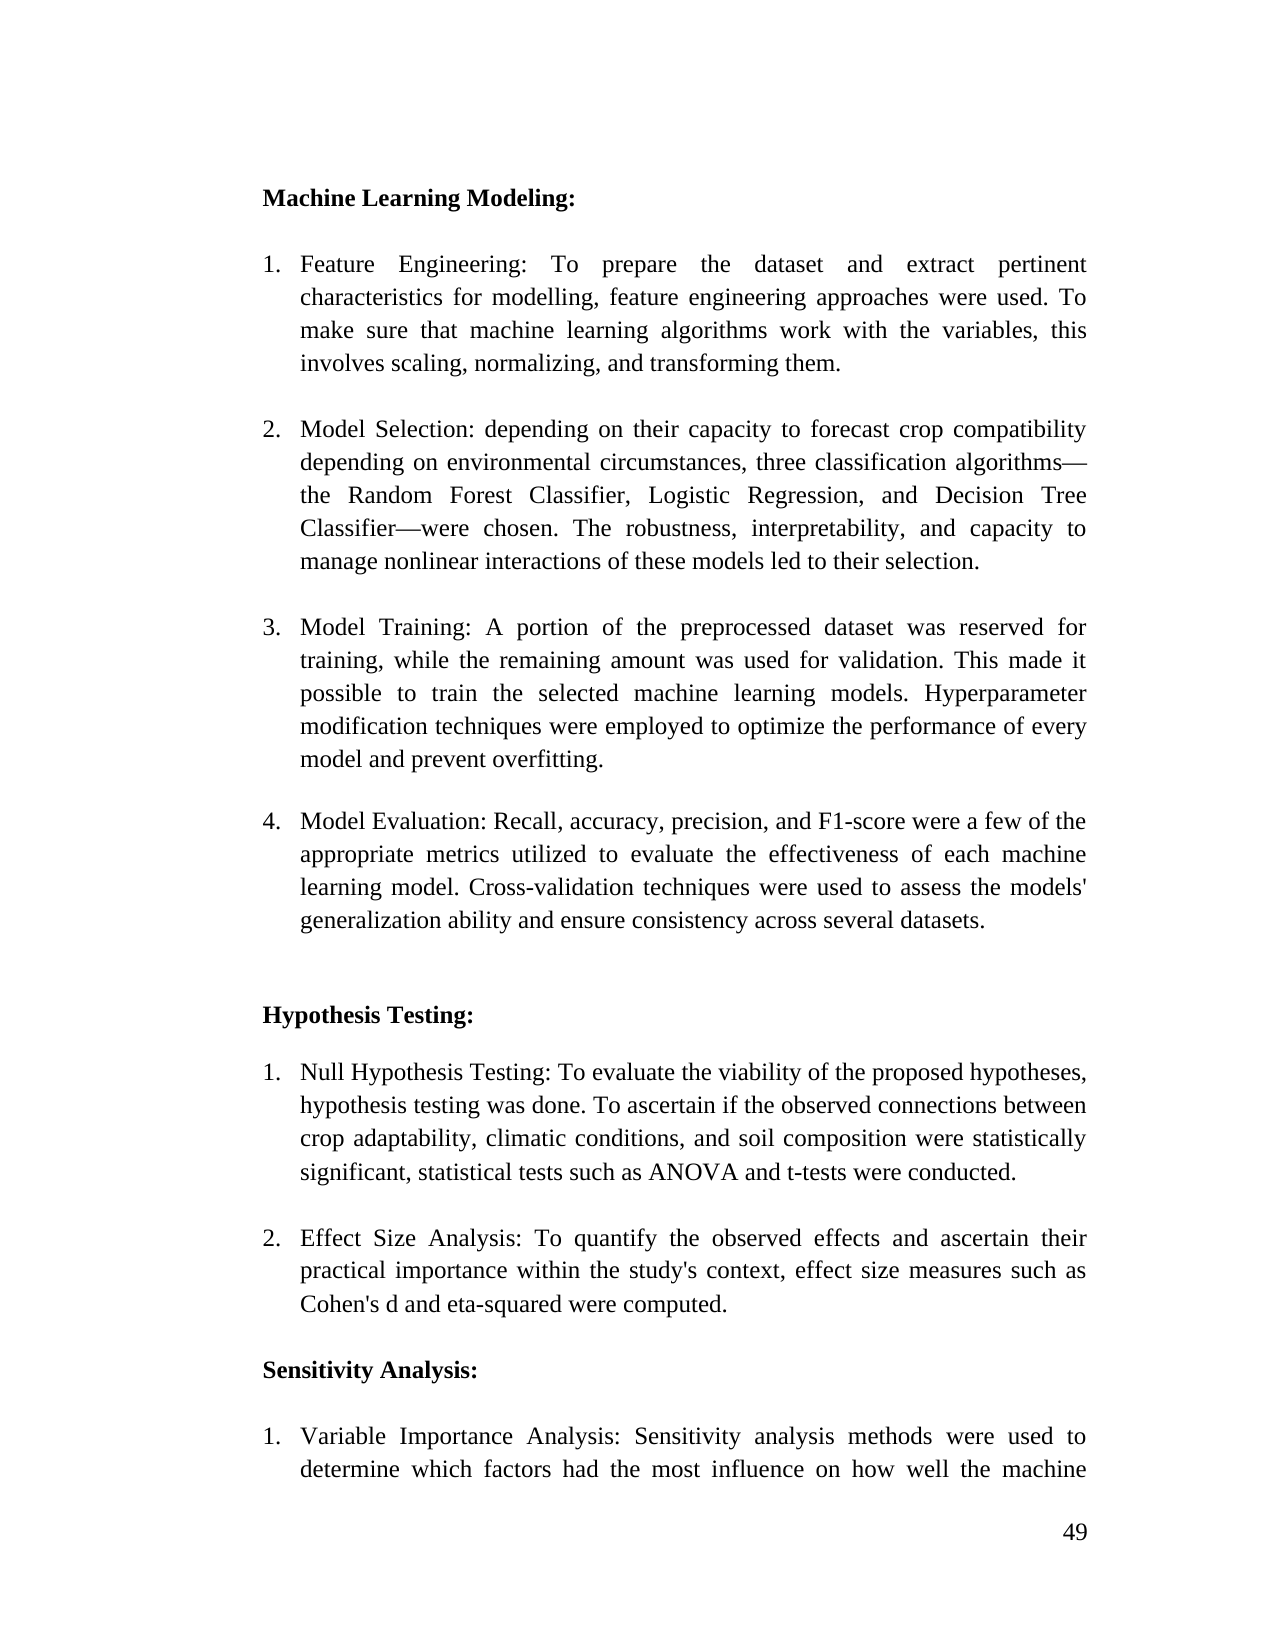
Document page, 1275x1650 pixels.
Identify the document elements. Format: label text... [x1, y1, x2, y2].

list Feature Engineering: To prepare the dataset and extract pertinent characteristics for modelling, feature engineering approaches were used. To make sure that machine learning algorithms work with the variables, this involves scaling, normalizing, and transforming them. [262, 249, 1087, 377]
list Hypothesis Testing: [262, 1000, 1087, 1029]
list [262, 1421, 1087, 1482]
list Sensitivity Analysis: [262, 1355, 1087, 1383]
list Model Evaluation: Recall, accuracy, precision, and F1-score were a few of the appropriate metrics utilized to evaluate the effectiveness of each machine learning model. Cross-validation techniques were used to assess the models' generalization ability and ensure consistency across several datasets. [262, 806, 1087, 934]
list Model Selection: depending on their capacity to forecast crop compatibility depending on environmental circumstances, three classification algorithms—the Random Forest Classifier, Logistic Regression, and Decision Tree Classifier—were chosen. The robustness, interpretability, and capacity to manage nonlinear interactions of these models led to their selection. [262, 414, 1087, 575]
list Machine Learning Modeling: [262, 183, 1087, 212]
list Effect Size Analysis: To quantify the observed effects and ascertain their practical importance within the study's context, effect size measures such as Cohen's d and eta-squared were computed. [262, 1223, 1087, 1317]
list Model Training: A portion of the preprocessed dataset was reserved for training, while the remaining amount was used for validation. This made it possible to train the selected machine learning models. Hyperparameter modification techniques were employed to optimize the performance of every model and prevent overfitting. [262, 612, 1087, 773]
list Null Hypothesis Testing: To evaluate the viability of the proposed hypotheses, hypothesis testing was done. To ascertain if the observed connections between crop adaptability, climatic conditions, and soil composition were statistically significant, statistical tests such as ANOVA and t-tests were conducted. [262, 1057, 1087, 1185]
